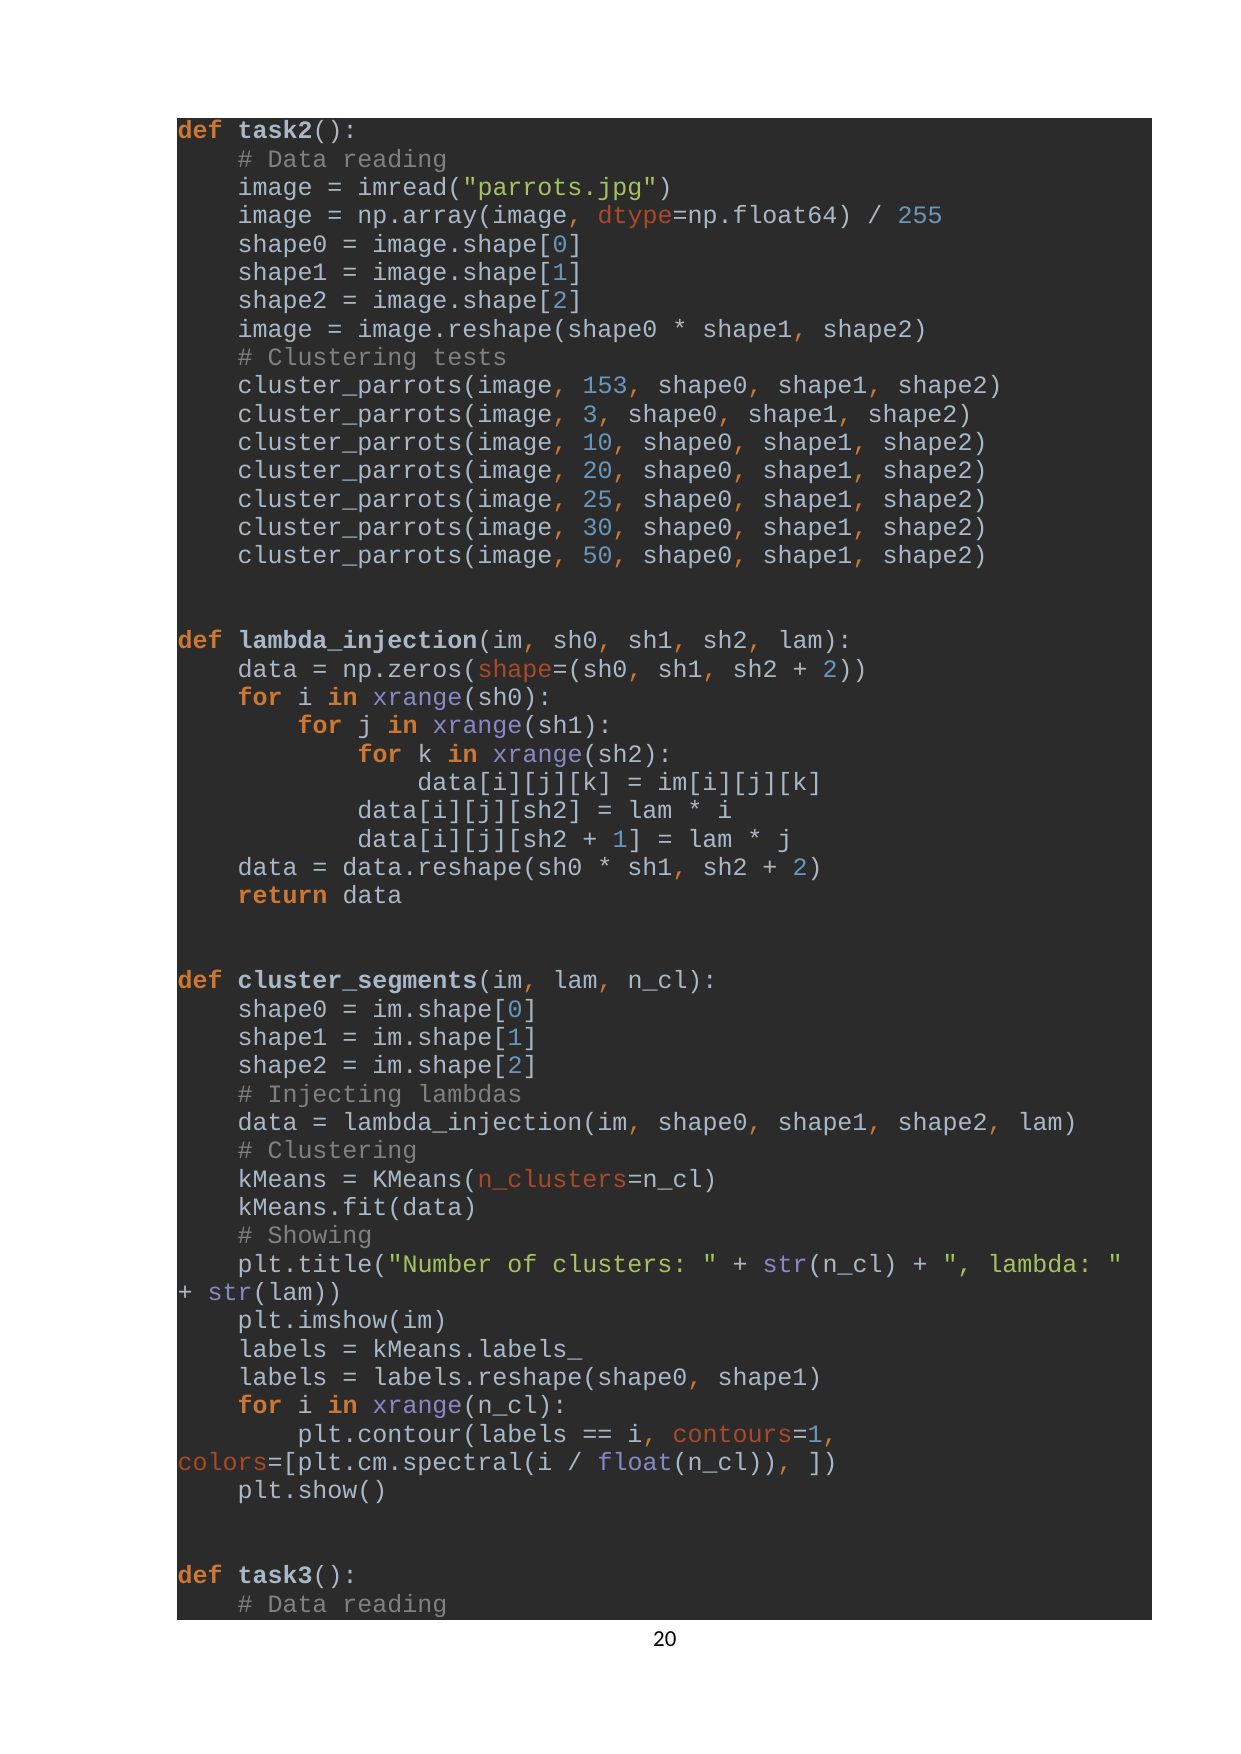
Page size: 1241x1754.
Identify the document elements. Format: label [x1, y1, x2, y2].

text [177, 118, 1152, 1620]
